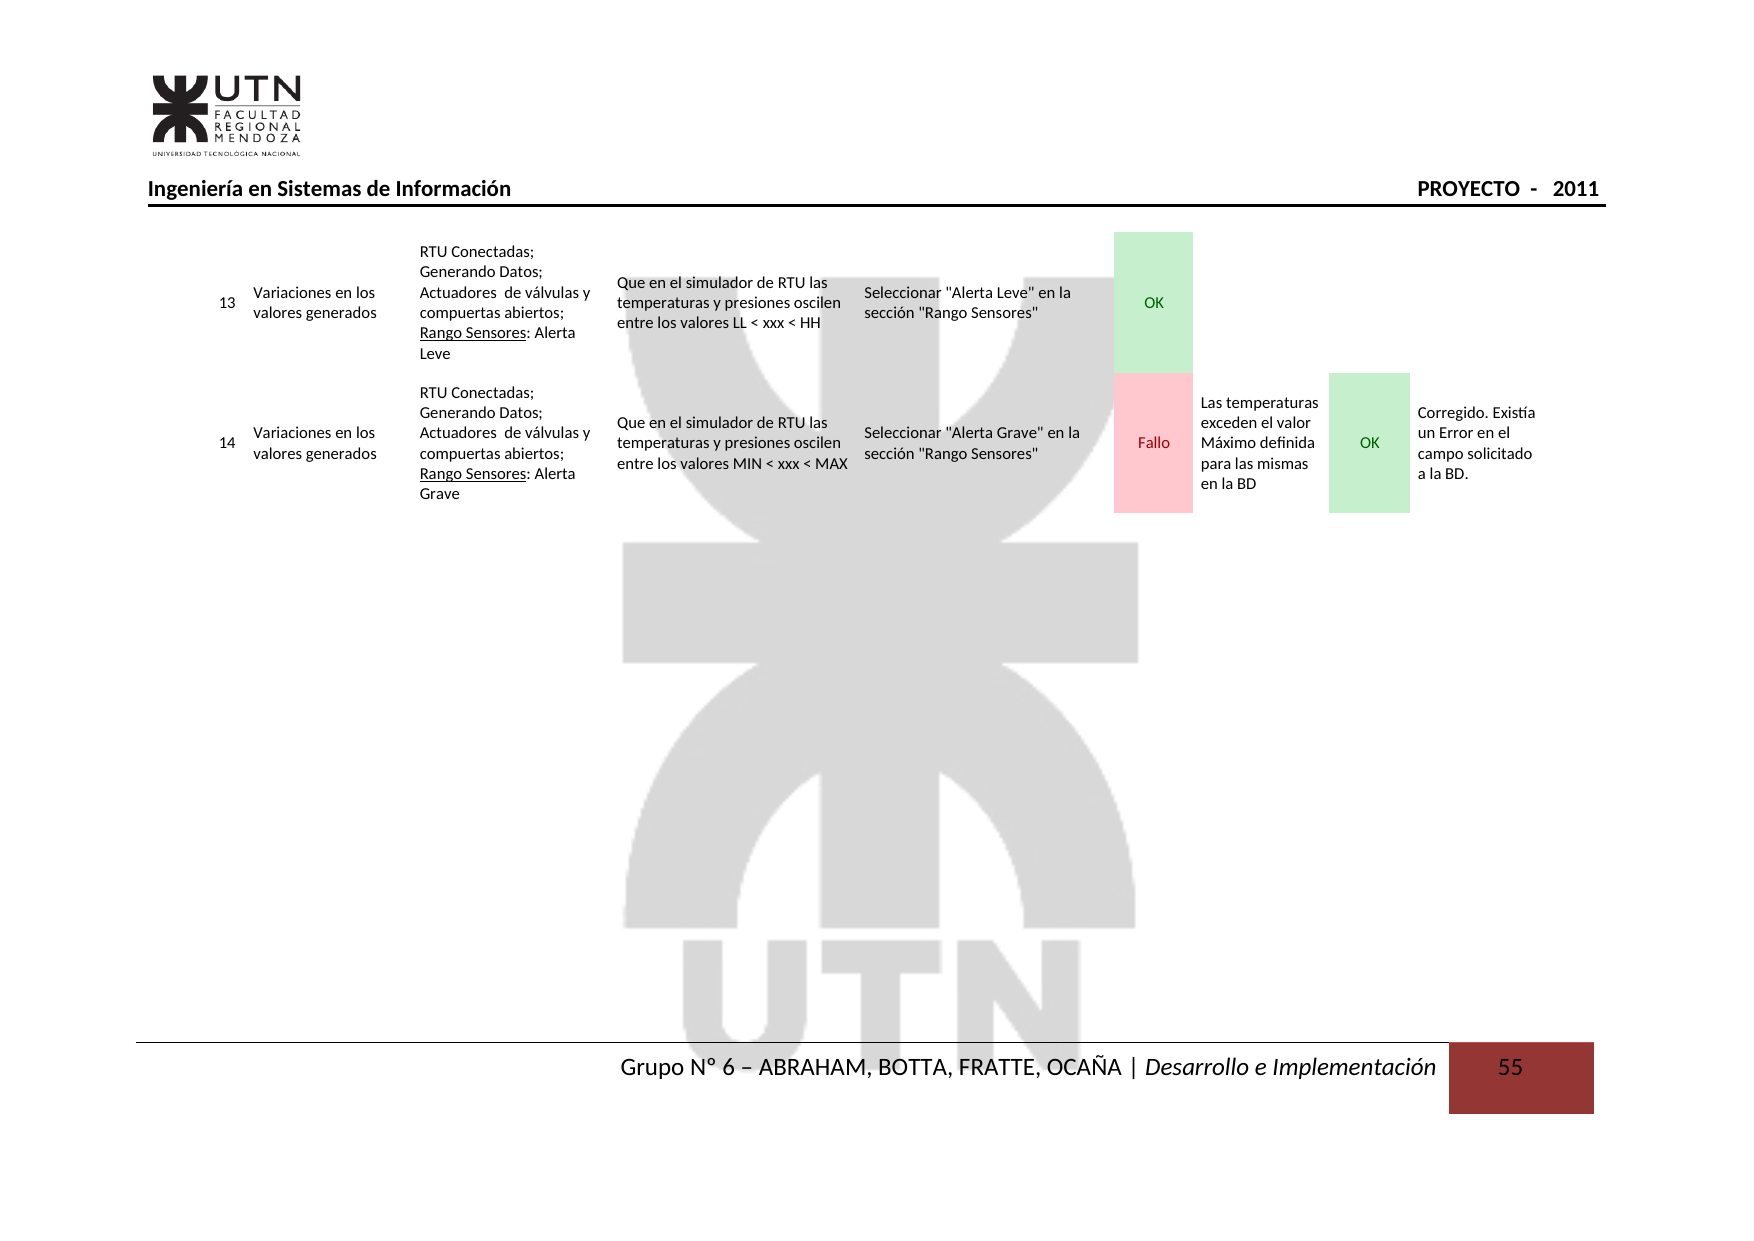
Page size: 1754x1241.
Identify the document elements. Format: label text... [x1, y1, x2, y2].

table_cell RTU Conectadas; Generando Datos; Actuadores de válvulas y compuertas abiertos; Rango Sensores: Alerta Leve [412, 232, 609, 373]
table_cell Seleccionar "Alerta Grave" en la sección "Rango Sensores" [857, 373, 1114, 513]
table_cell Variaciones en los valores generados [246, 232, 412, 373]
table_cell OK [1114, 232, 1193, 373]
picture [147, 73, 304, 162]
table_cell Que en el simulador de RTU las temperaturas y presiones oscilen entre los valores LL < xxx < HH [610, 232, 857, 373]
table_cell OK [1329, 373, 1410, 513]
table_cell RTU Conectadas; Generando Datos; Actuadores de válvulas y compuertas abiertos; Rango Sensores: Alerta Grave [412, 373, 609, 513]
table_cell 14 [208, 373, 246, 513]
table_cell Las temperaturas exceden el valor Máximo definida para las mismas en la BD [1193, 373, 1329, 513]
table_cell 13 [208, 232, 246, 373]
table_cell Variaciones en los valores generados [246, 373, 412, 513]
table_cell Fallo [1114, 373, 1193, 513]
table_cell Seleccionar "Alerta Leve" en la sección "Rango Sensores" [857, 232, 1114, 373]
table_cell Que en el simulador de RTU las temperaturas y presiones oscilen entre los valores MIN < xxx < MAX [610, 373, 857, 513]
table_cell Corregido. Existía un Error en el campo solicitado a la BD. [1410, 373, 1546, 513]
